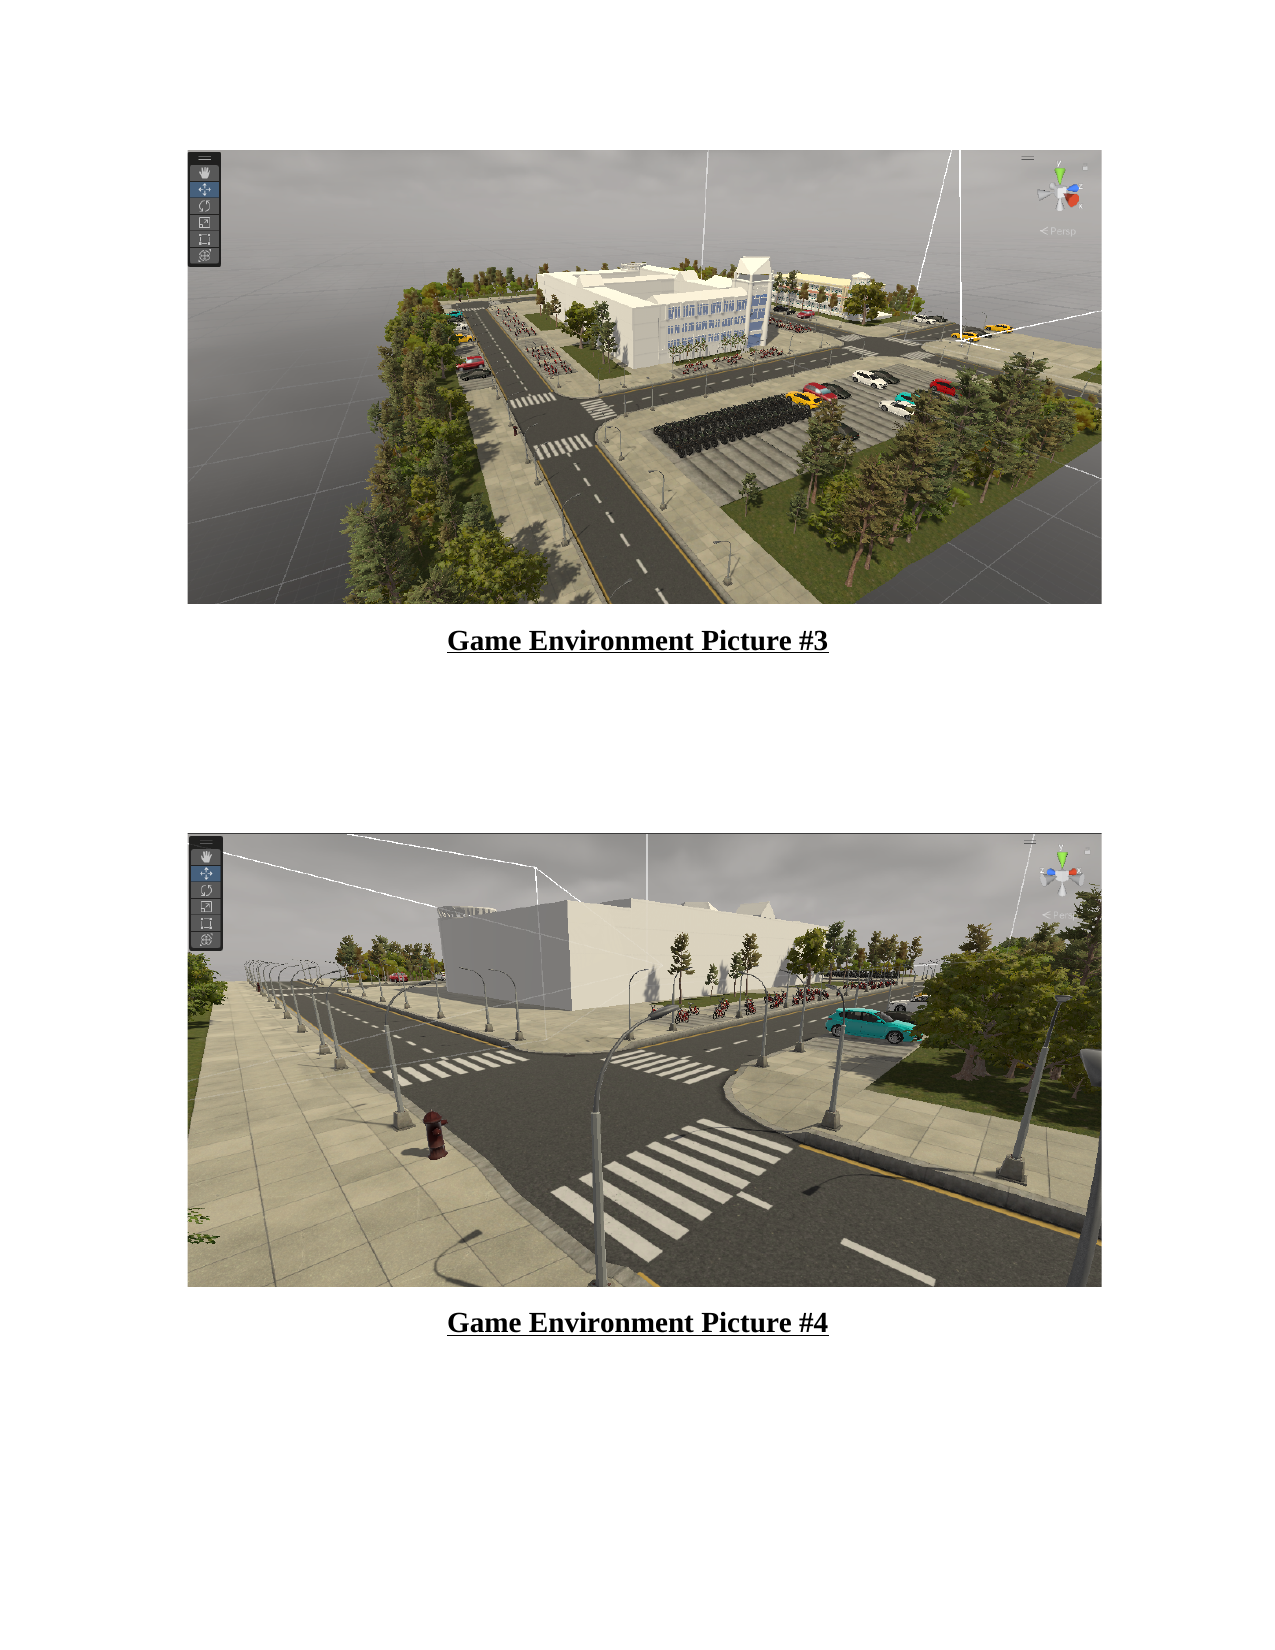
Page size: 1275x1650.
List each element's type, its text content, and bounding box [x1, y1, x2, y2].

picture [187, 833, 1102, 1287]
text Game Environment Picture #3 [187, 623, 1087, 656]
picture [187, 150, 1102, 604]
text Game Environment Picture #4 [187, 1306, 1087, 1339]
